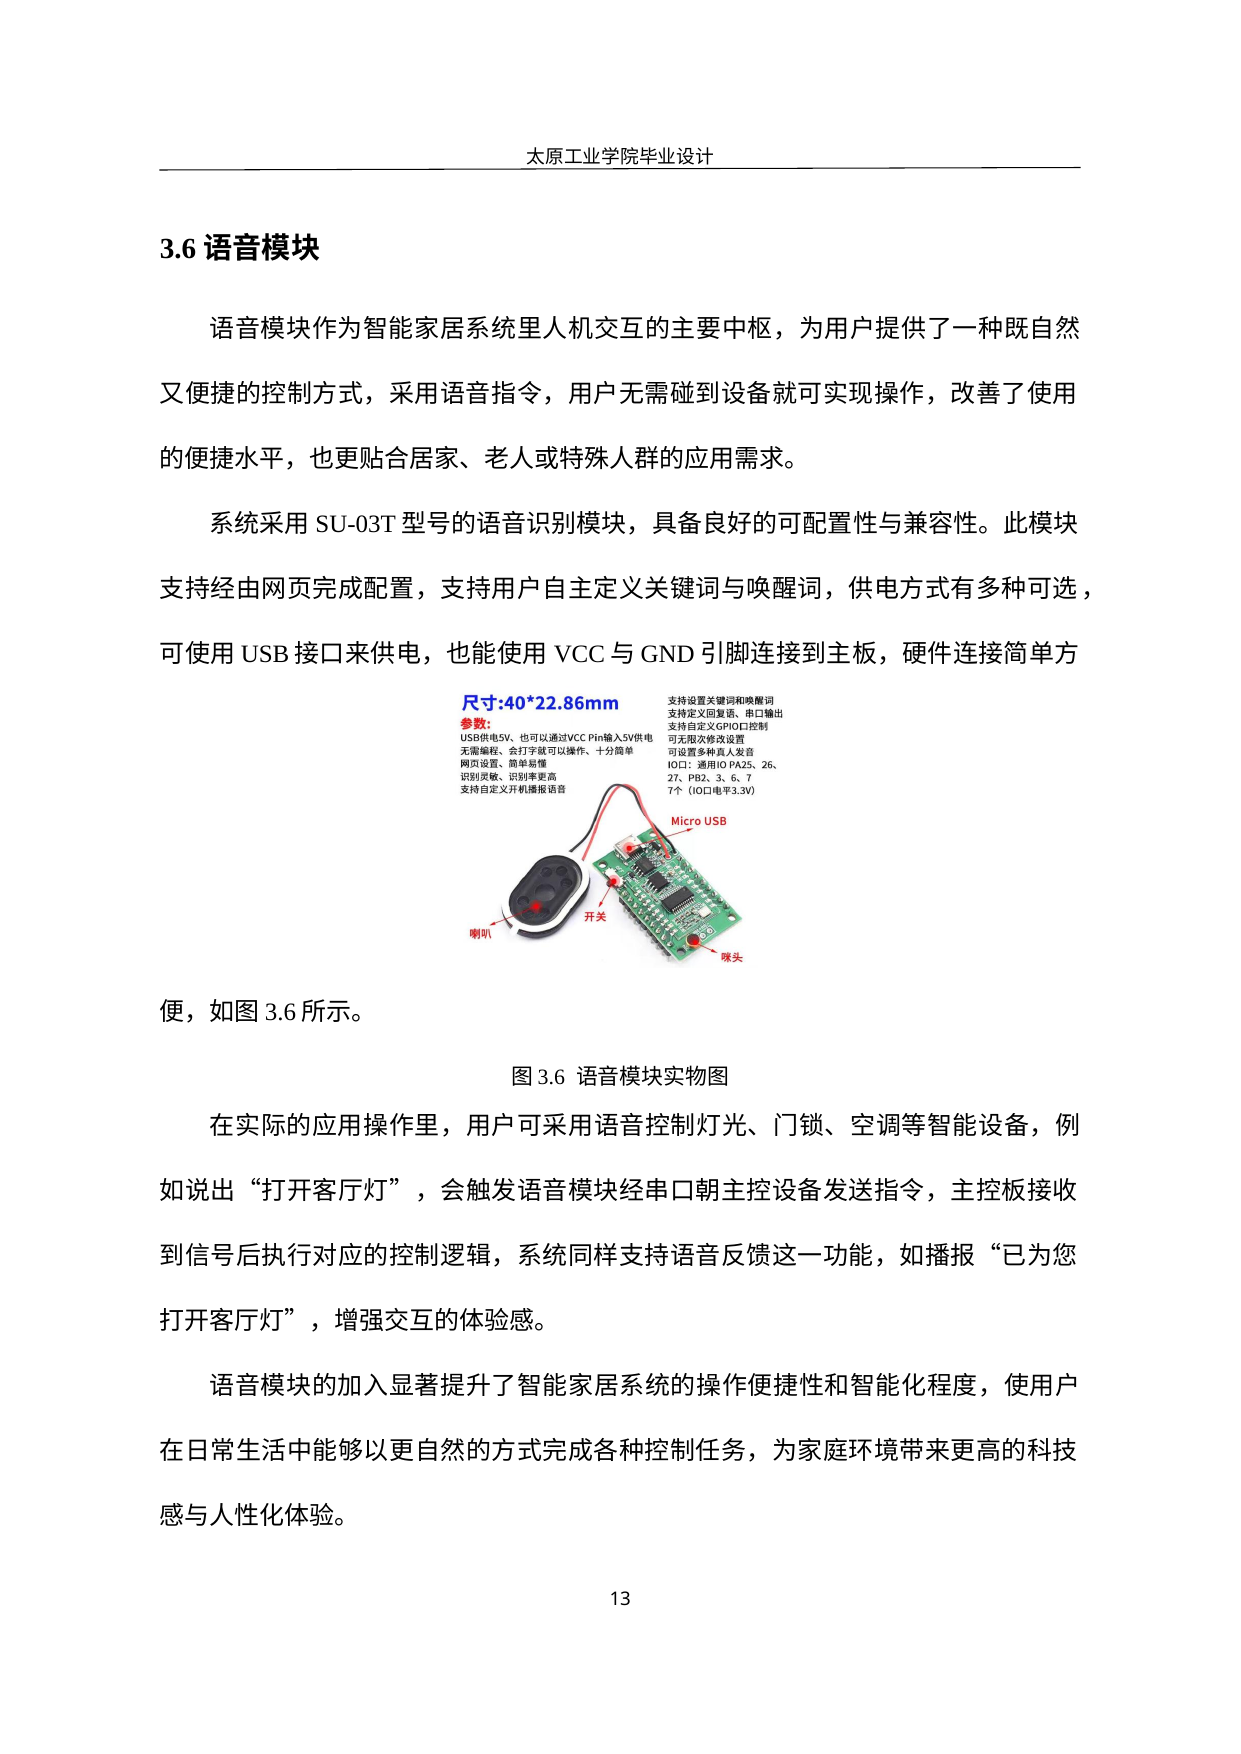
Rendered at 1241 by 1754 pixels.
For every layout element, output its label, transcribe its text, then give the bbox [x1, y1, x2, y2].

text 语音模块的加入显著提升了智能家居系统的操作便捷性和智能化程度，使用户在日常生活中能够以更自然的方式完成各种控制任务，为家庭环境带来更高的科技感与人性化体验。 [159, 1351, 1081, 1546]
text 语音模块作为智能家居系统里人机交互的主要中枢，为用户提供了一种既自然又便捷的控制方式，采用语音指令，用户无需碰到设备就可实现操作，改善了使用的便捷水平，也更贴合居家、老人或特殊人群的应用需求。 [159, 294, 1081, 489]
text 在实际的应用操作里，用户可采用语音控制灯光、门锁、空调等智能设备，例如说出“打开客厅灯”，会触发语音模块经串口朝主控设备发送指令，主控板接收到信号后执行对应的控制逻辑，系统同样支持语音反馈这一功能，如播报“已为您打开客厅灯”，增强交互的体验感。 [159, 1091, 1081, 1351]
subtitle 语音模块 [159, 213, 1081, 278]
text 图3.6 语音模块实物图 [159, 1058, 1081, 1091]
text 系统采用SU-03T型号的语音识别模块，具备良好的可配置性与兼容性。此模块支持经由网页完成配置，支持用户自主定义关键词与唤醒词，供电方式有多种可选，可使用USB接口来供电，也能使用VCC与GND引脚连接到主板，硬件连接简单方便，如图3.6所示。 [159, 489, 1081, 1042]
picture [452, 686, 789, 968]
